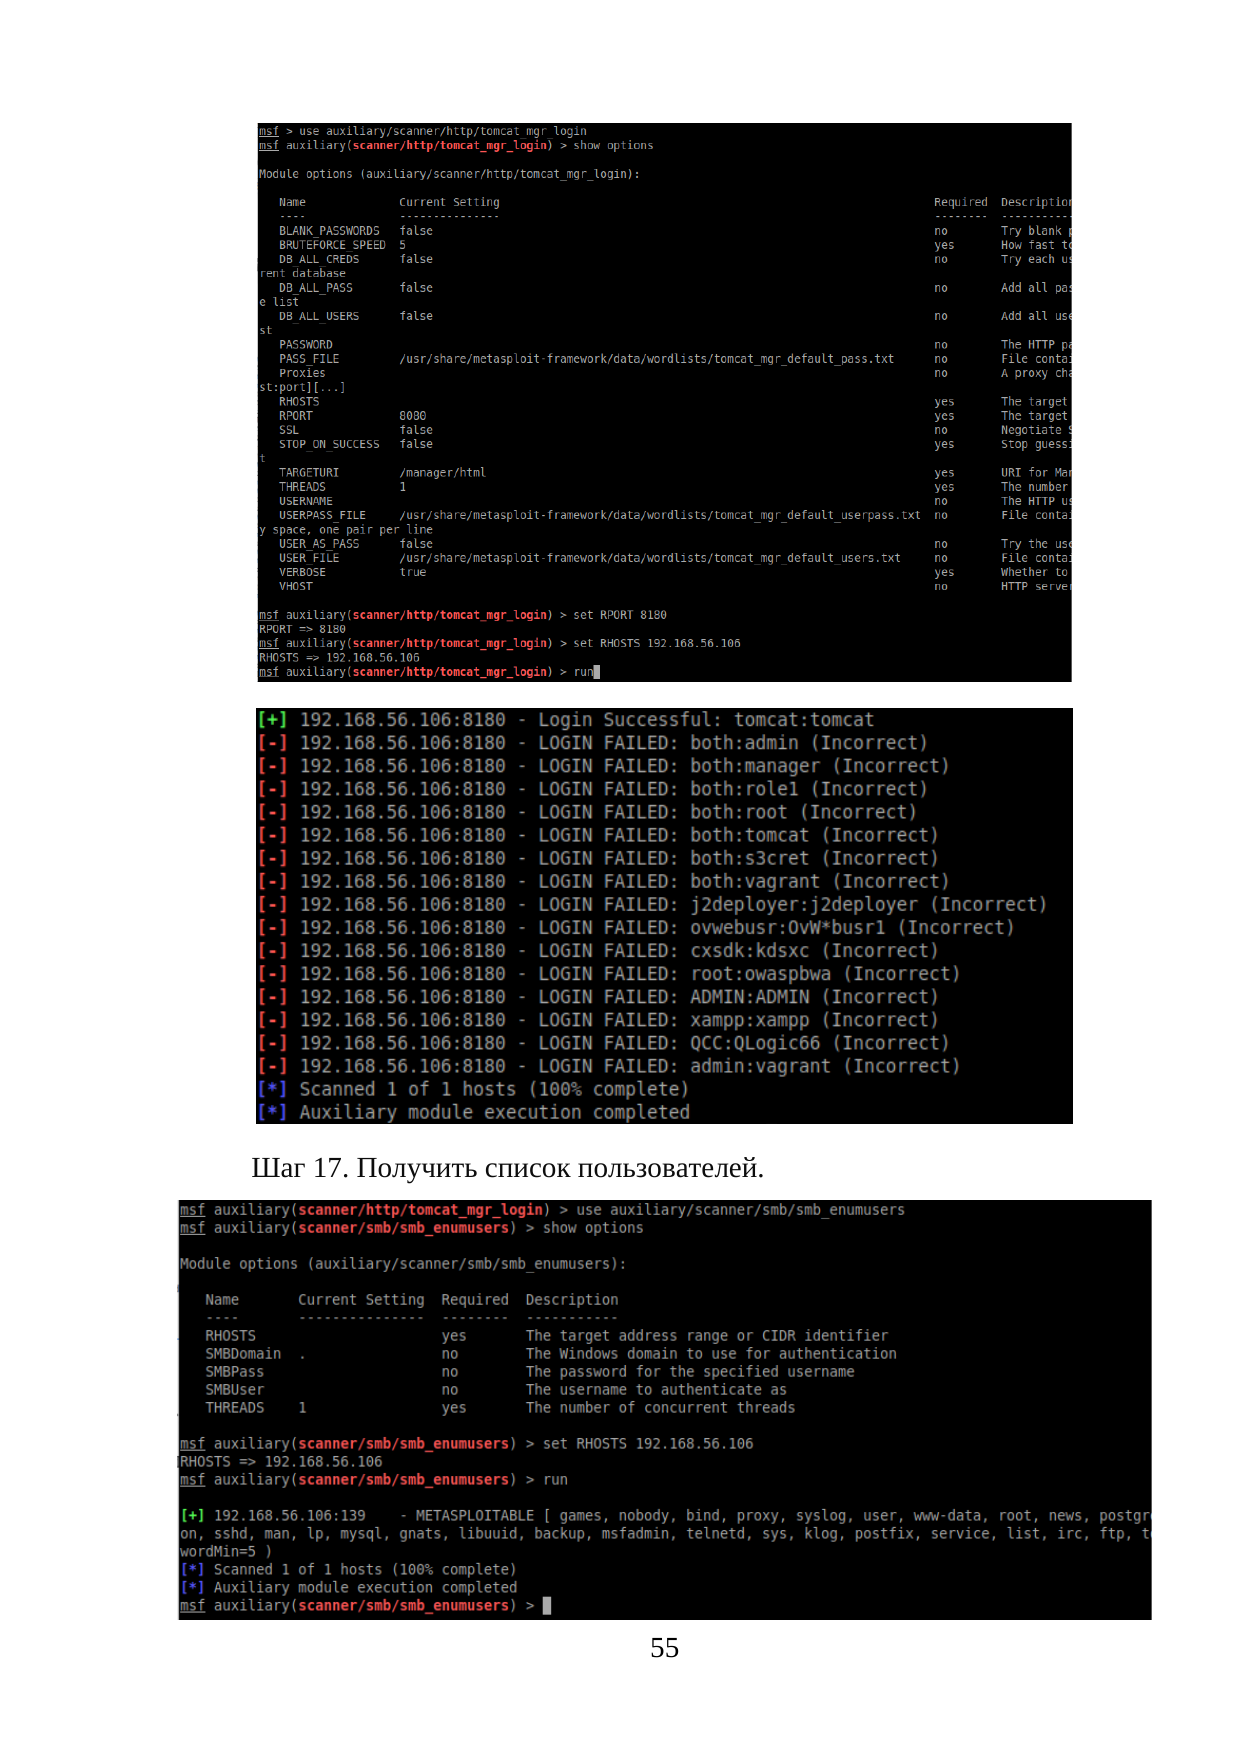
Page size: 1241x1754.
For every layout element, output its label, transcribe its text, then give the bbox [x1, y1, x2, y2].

picture [177, 1200, 1152, 1620]
picture [256, 708, 1073, 1124]
picture [257, 123, 1072, 682]
text Шаг 17. Получить список пользователей. [177, 1150, 1152, 1184]
